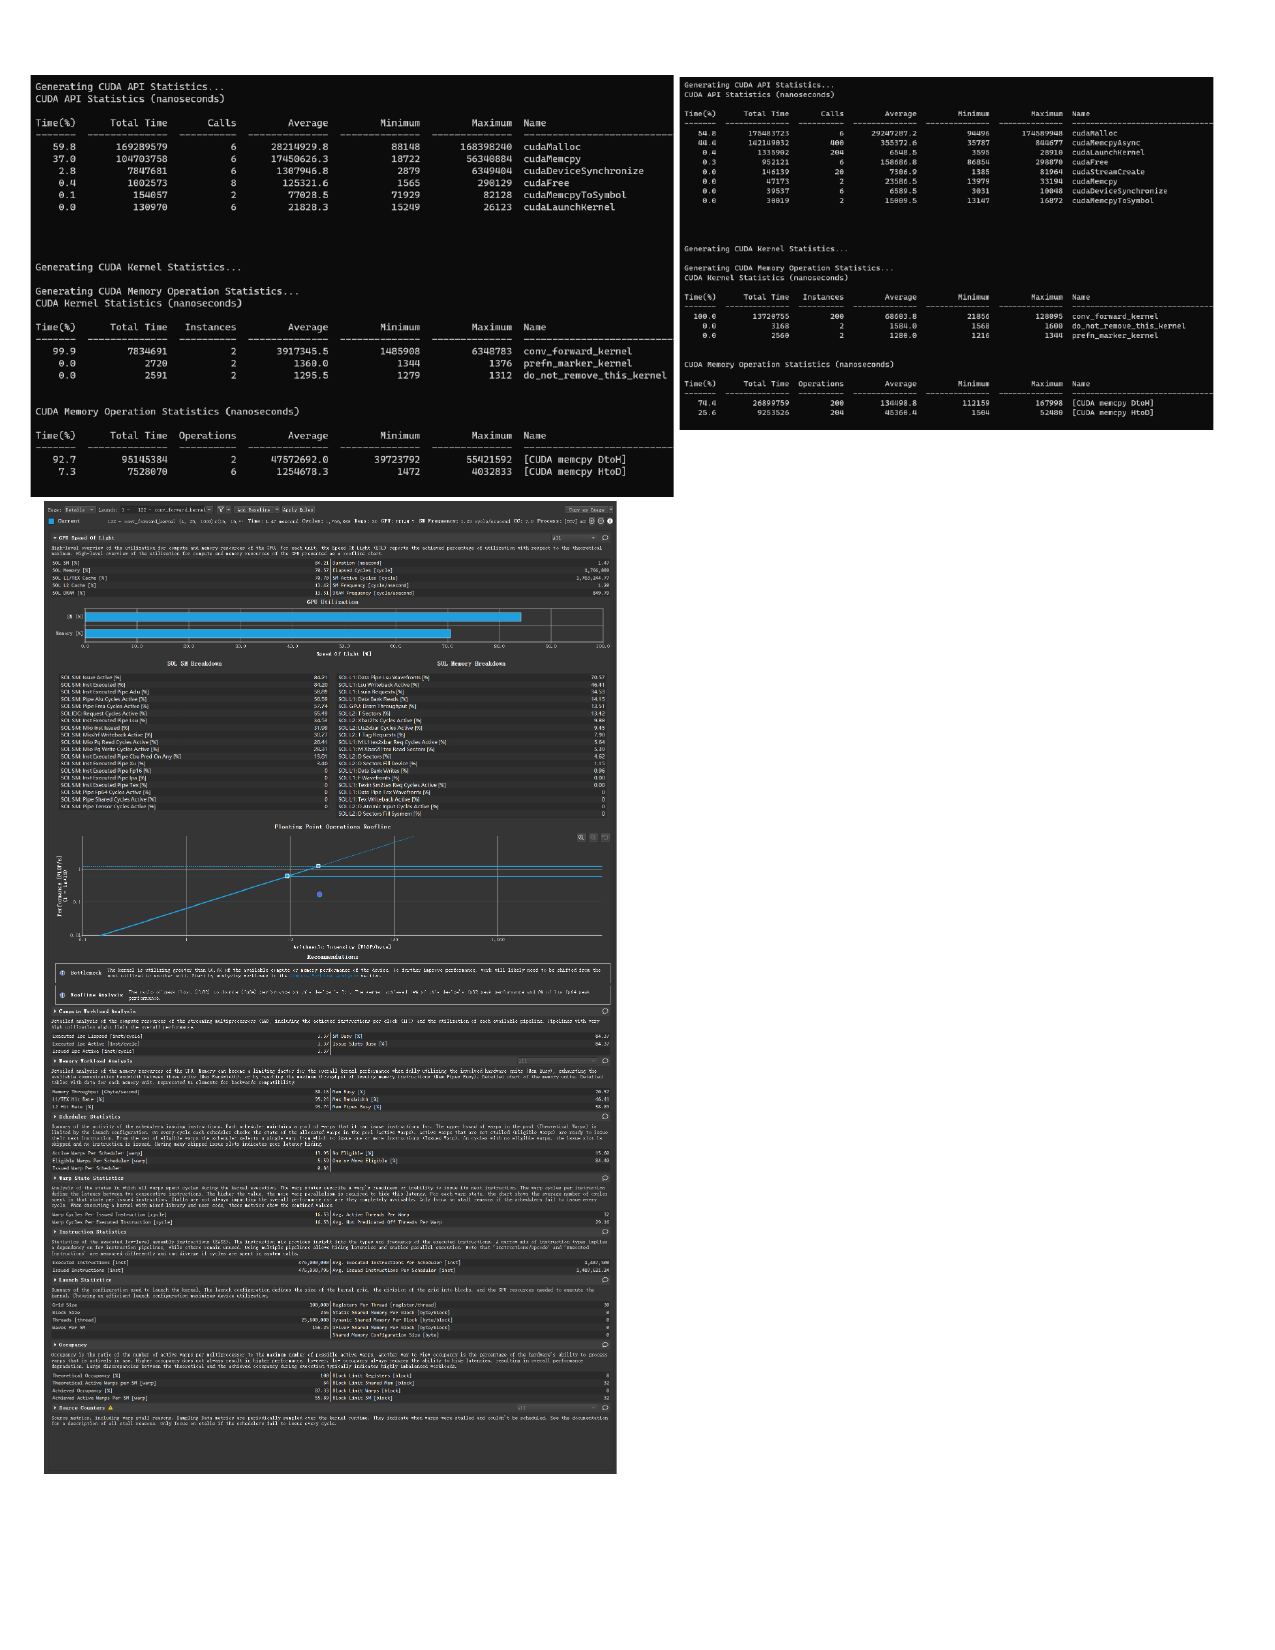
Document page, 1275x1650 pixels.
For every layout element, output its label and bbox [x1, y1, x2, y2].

picture [679, 77, 1214, 430]
picture [44, 501, 617, 1474]
table_cell [31, 75, 1275, 1567]
picture [30, 75, 674, 497]
